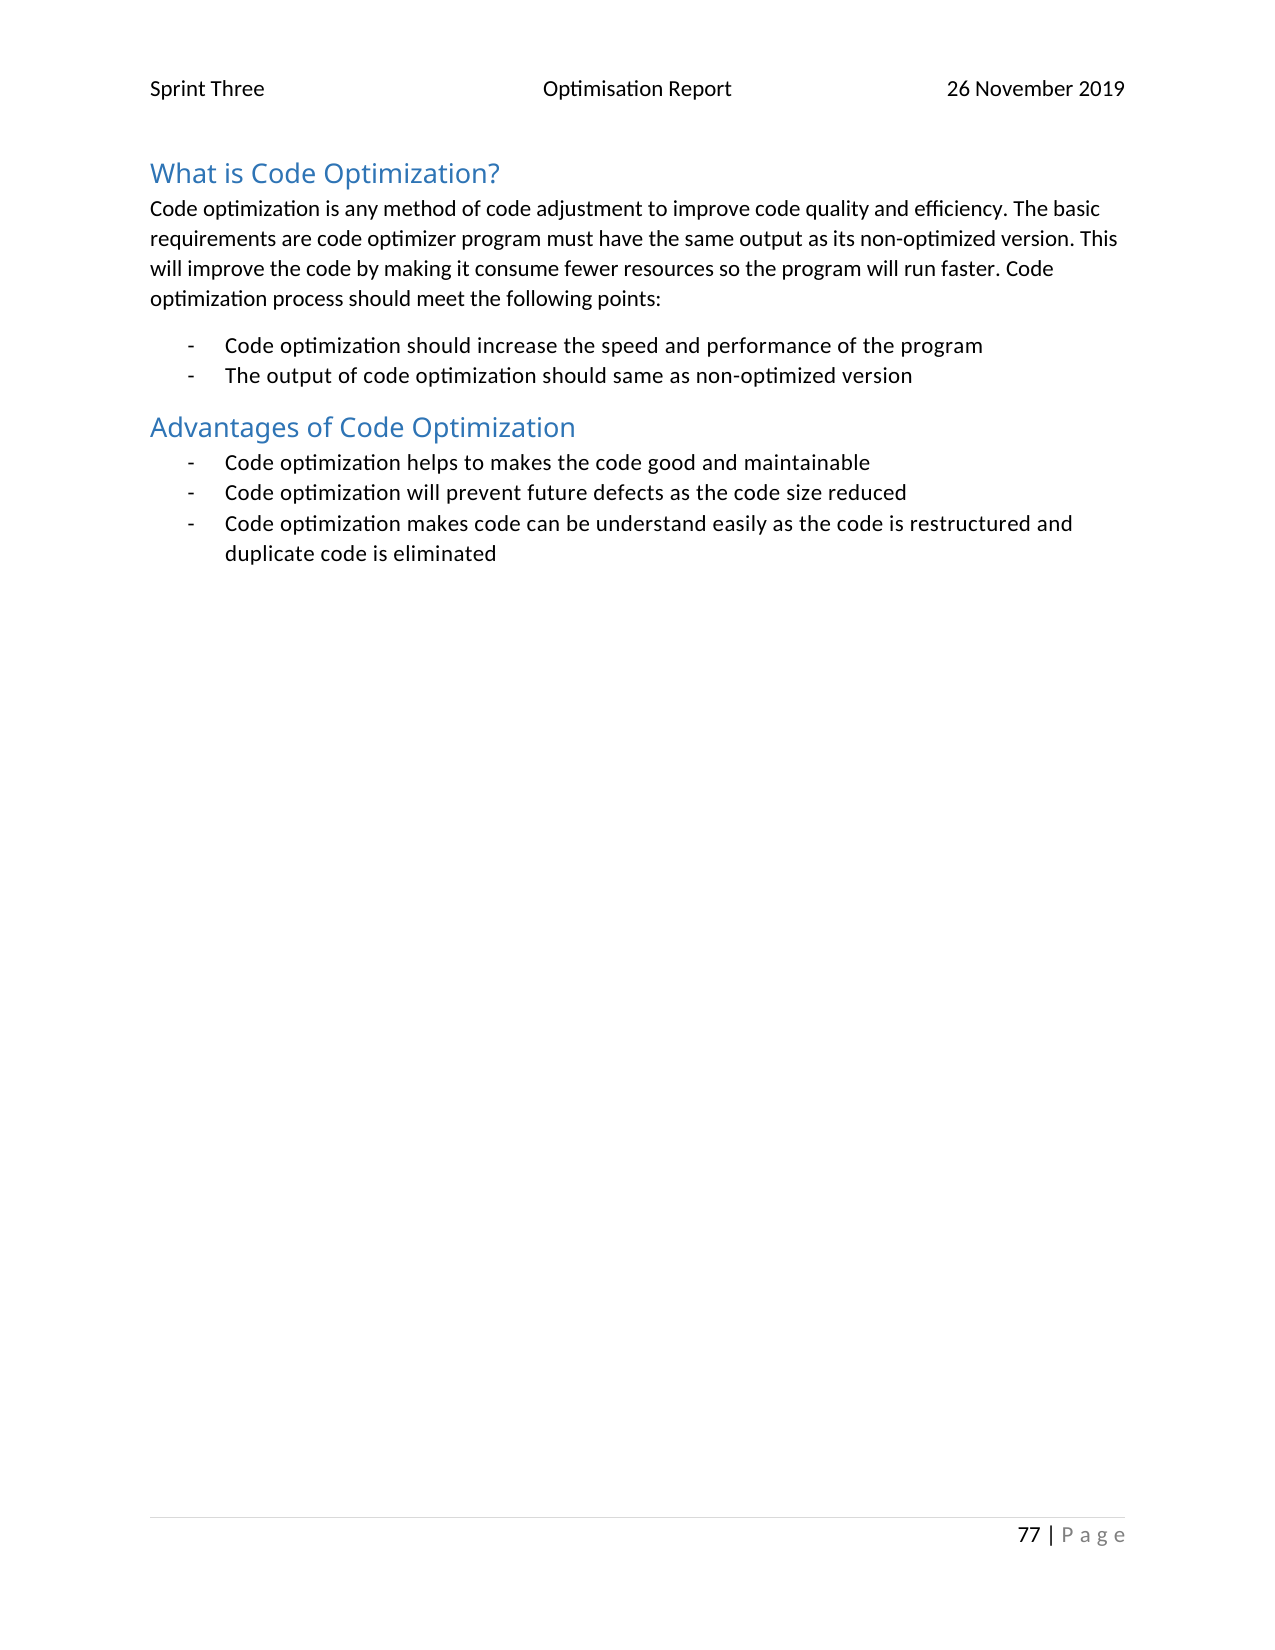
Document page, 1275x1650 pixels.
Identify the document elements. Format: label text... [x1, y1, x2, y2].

list Code optimization should increase the speed and performance of the program [187, 331, 1125, 359]
list The output of code optimization should same as non-optimized version [187, 362, 1125, 390]
subtitle Advantages of Code Optimization [150, 408, 1125, 445]
text Code optimization is any method of code adjustment to improve code quality and efficiency. The basic requirements are code optimizer program must have the same output as its non-optimized version. This will improve the code by making it consume fewer resources so the program will run faster. Code optimization process should meet the following points: [150, 194, 1125, 313]
list Code optimization will prevent future defects as the code size reduced [187, 478, 1125, 507]
list Code optimization makes code can be understand easily as the code is restructured and duplicate code is eliminated [187, 509, 1125, 567]
subtitle What is Code Optimization? [150, 154, 1125, 191]
list Code optimization helps to makes the code good and maintainable [187, 448, 1125, 476]
